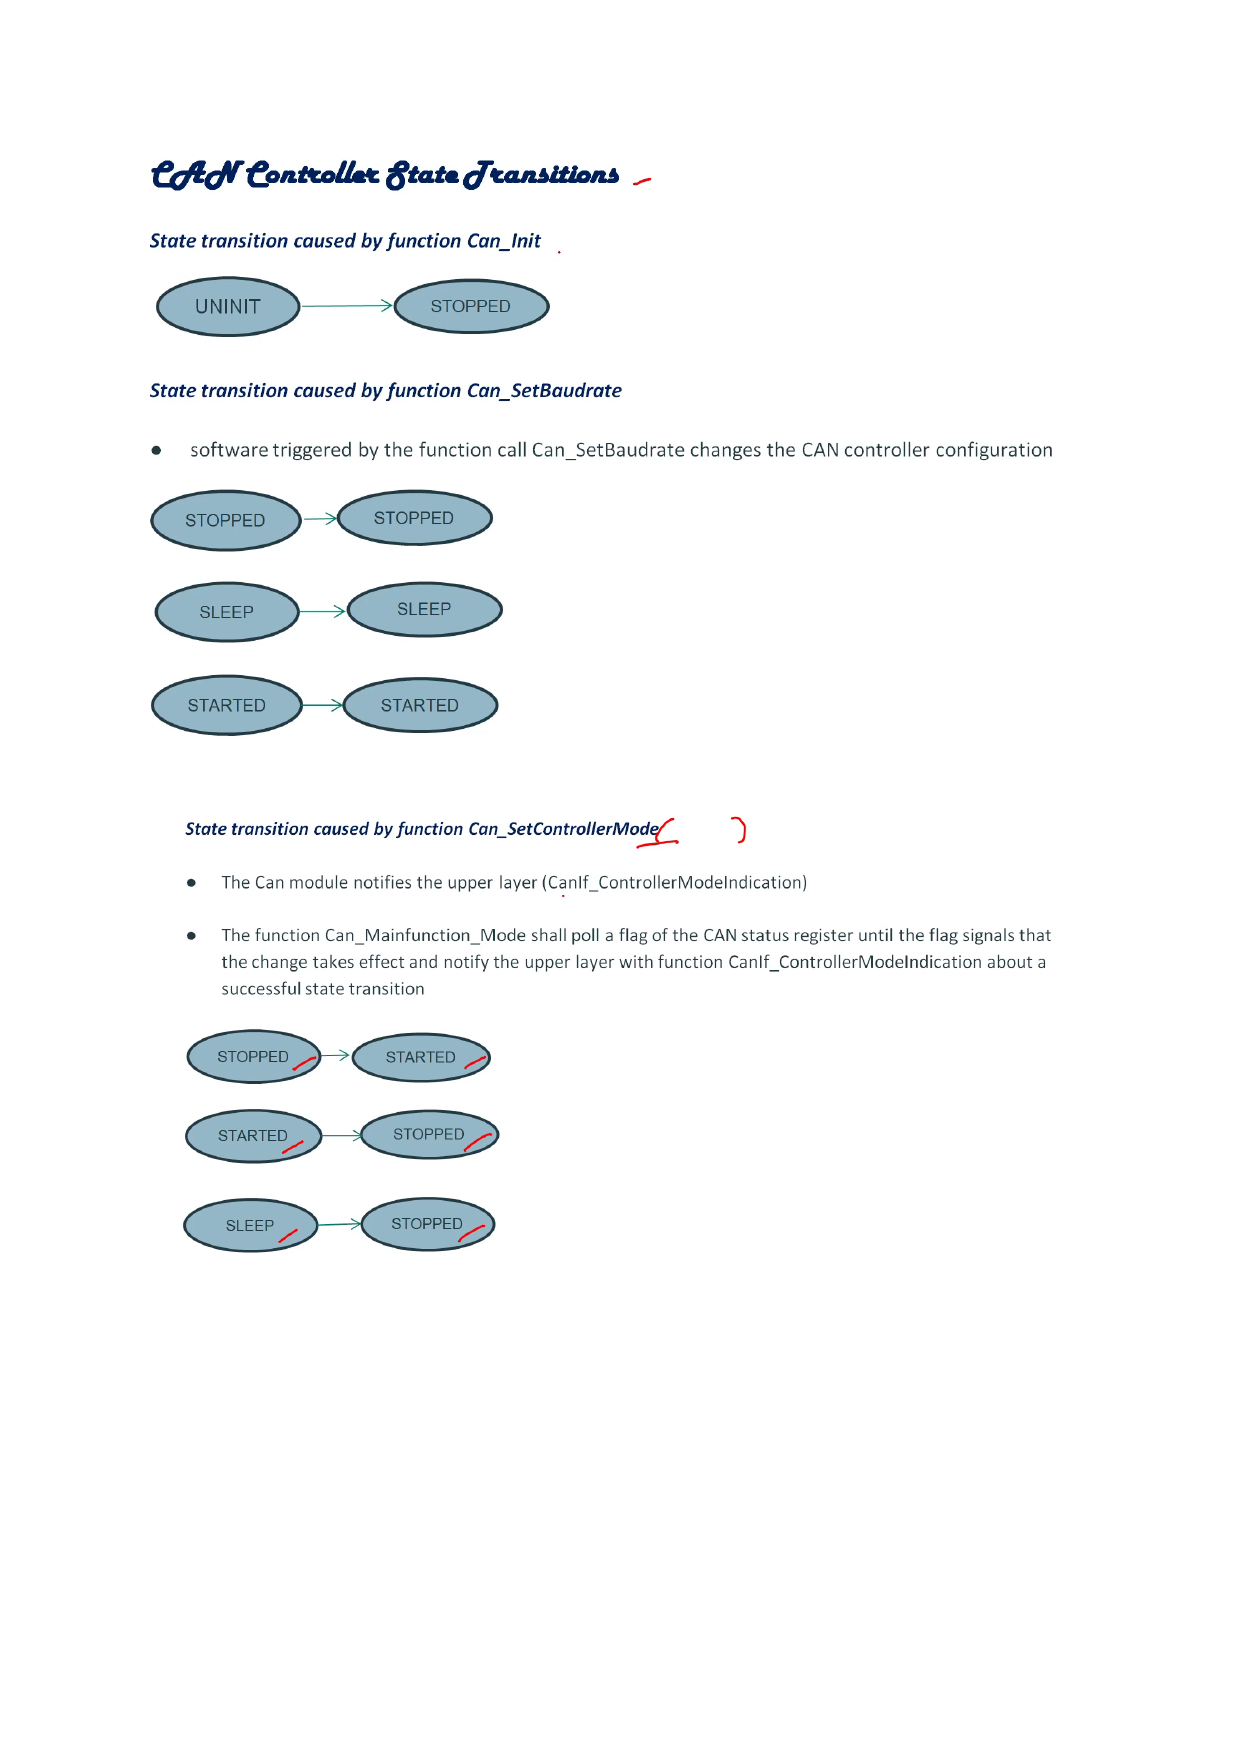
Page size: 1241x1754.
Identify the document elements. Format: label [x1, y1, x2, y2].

picture [150, 150, 1091, 741]
picture [150, 806, 1091, 1288]
